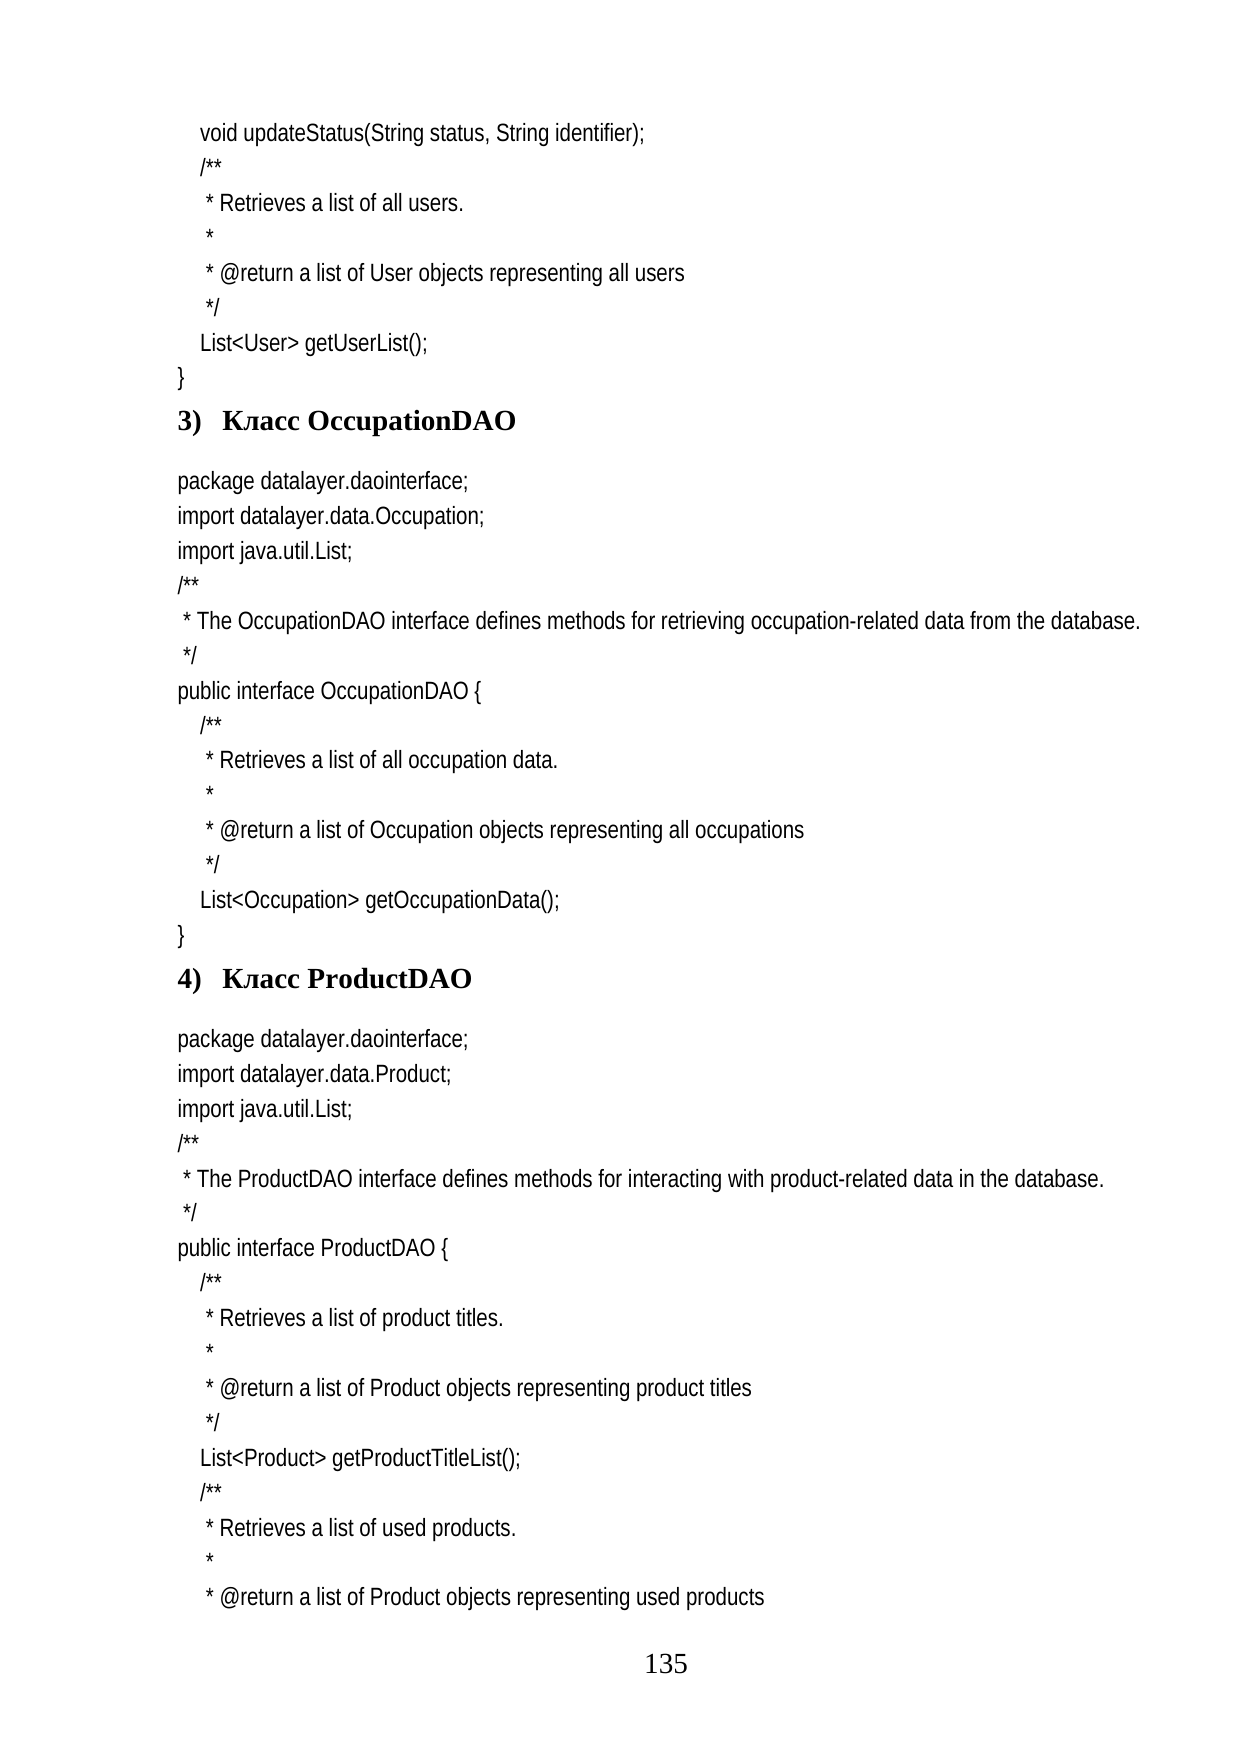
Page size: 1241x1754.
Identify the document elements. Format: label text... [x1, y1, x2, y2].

text void updateStatus(String status, String identifier); [177, 118, 1152, 147]
text * @return a list of Product objects representing product titles [177, 1373, 1152, 1402]
subtitle Класс ProductDAO [177, 961, 1152, 995]
text * @return a list of Product objects representing used products [177, 1582, 1152, 1611]
text * [177, 223, 1152, 251]
text * The ProductDAO interface defines methods for interacting with product-related data in the database. [177, 1163, 1152, 1192]
text * @return a list of Occupation objects representing all occupations [177, 815, 1152, 844]
subtitle Класс OccupationDAO [177, 403, 1152, 437]
text public interface OccupationDAO { [177, 676, 1152, 704]
text */ [177, 641, 1152, 669]
text */ [177, 850, 1152, 879]
text * [177, 1547, 1152, 1576]
text } [177, 362, 1152, 391]
text * Retrieves a list of all users. [177, 188, 1152, 217]
text public interface ProductDAO { [177, 1233, 1152, 1262]
text import java.util.List; [177, 536, 1152, 565]
text package datalayer.daointerface; [177, 1024, 1152, 1053]
text * Retrieves a list of used products. [177, 1512, 1152, 1541]
text */ [177, 293, 1152, 321]
text */ [177, 1198, 1152, 1227]
text /** [177, 1268, 1152, 1297]
text import datalayer.data.Occupation; [177, 501, 1152, 530]
text import datalayer.data.Product; [177, 1059, 1152, 1087]
text } [177, 920, 1152, 949]
text List<User> getUserList(); [177, 327, 1152, 356]
text * [177, 1338, 1152, 1367]
text package datalayer.daointerface; [177, 466, 1152, 495]
text * The OccupationDAO interface defines methods for retrieving occupation-related data from the database. [177, 606, 1152, 634]
text /** [177, 1129, 1152, 1157]
text List<Occupation> getOccupationData(); [177, 885, 1152, 914]
text /** [177, 153, 1152, 182]
text List<Product> getProductTitleList(); [177, 1443, 1152, 1471]
text */ [177, 1408, 1152, 1436]
text * @return a list of User objects representing all users [177, 258, 1152, 286]
text /** [177, 571, 1152, 600]
text * Retrieves a list of all occupation data. [177, 746, 1152, 774]
text * [177, 780, 1152, 809]
text /** [177, 1478, 1152, 1506]
text /** [177, 711, 1152, 739]
text import java.util.List; [177, 1094, 1152, 1122]
text * Retrieves a list of product titles. [177, 1303, 1152, 1332]
